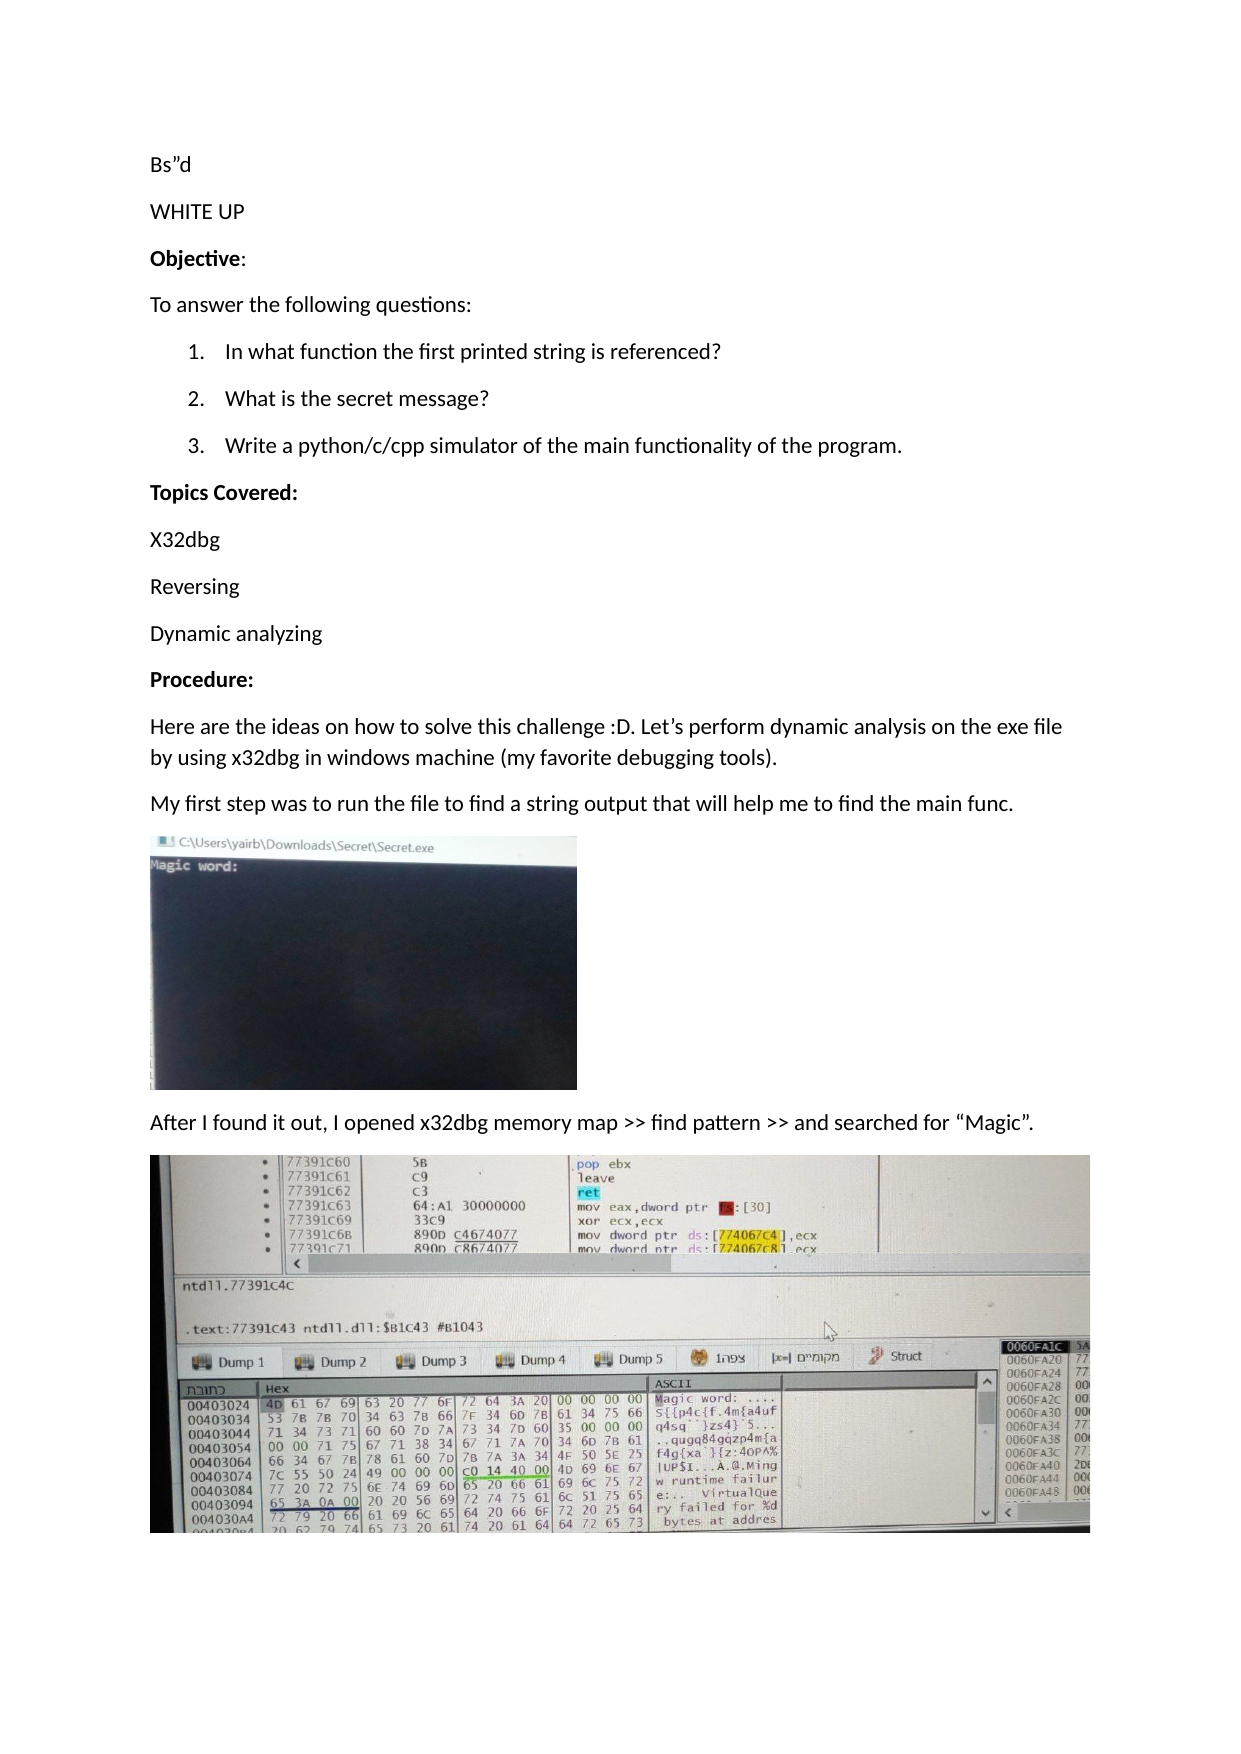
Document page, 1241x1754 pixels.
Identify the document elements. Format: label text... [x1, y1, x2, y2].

text After I found it out, I opened x32dbg memory map >> find pattern >> and searched for “Magic”. [150, 1108, 1090, 1136]
picture [150, 1155, 1091, 1533]
text Here are the ideas on how to solve this challenge :D. Let’s perform dynamic analysis on the exe file by using x32dbg in windows machine (my favorite debugging tools). [150, 712, 1090, 771]
text WHITE UP [150, 197, 1090, 225]
text My first step was to run the file to find a string output that will help me to find the main func. [150, 789, 1090, 818]
text To answer the following questions: [150, 291, 1090, 319]
list Write a python/c/cpp simulator of the main functionality of the program. [187, 431, 1090, 459]
text Procedure: [150, 666, 1090, 694]
text Objective: [150, 244, 1090, 272]
list What is the secret message? [187, 384, 1090, 412]
text Reversing [150, 572, 1090, 600]
text Topics Covered: [150, 478, 1090, 506]
text X32dbg [150, 525, 1090, 553]
picture [150, 836, 577, 1090]
text Dynamic analyzing [150, 619, 1090, 647]
list In what function the first printed string is referenced? [187, 337, 1090, 366]
text Bs”d [150, 150, 1090, 178]
